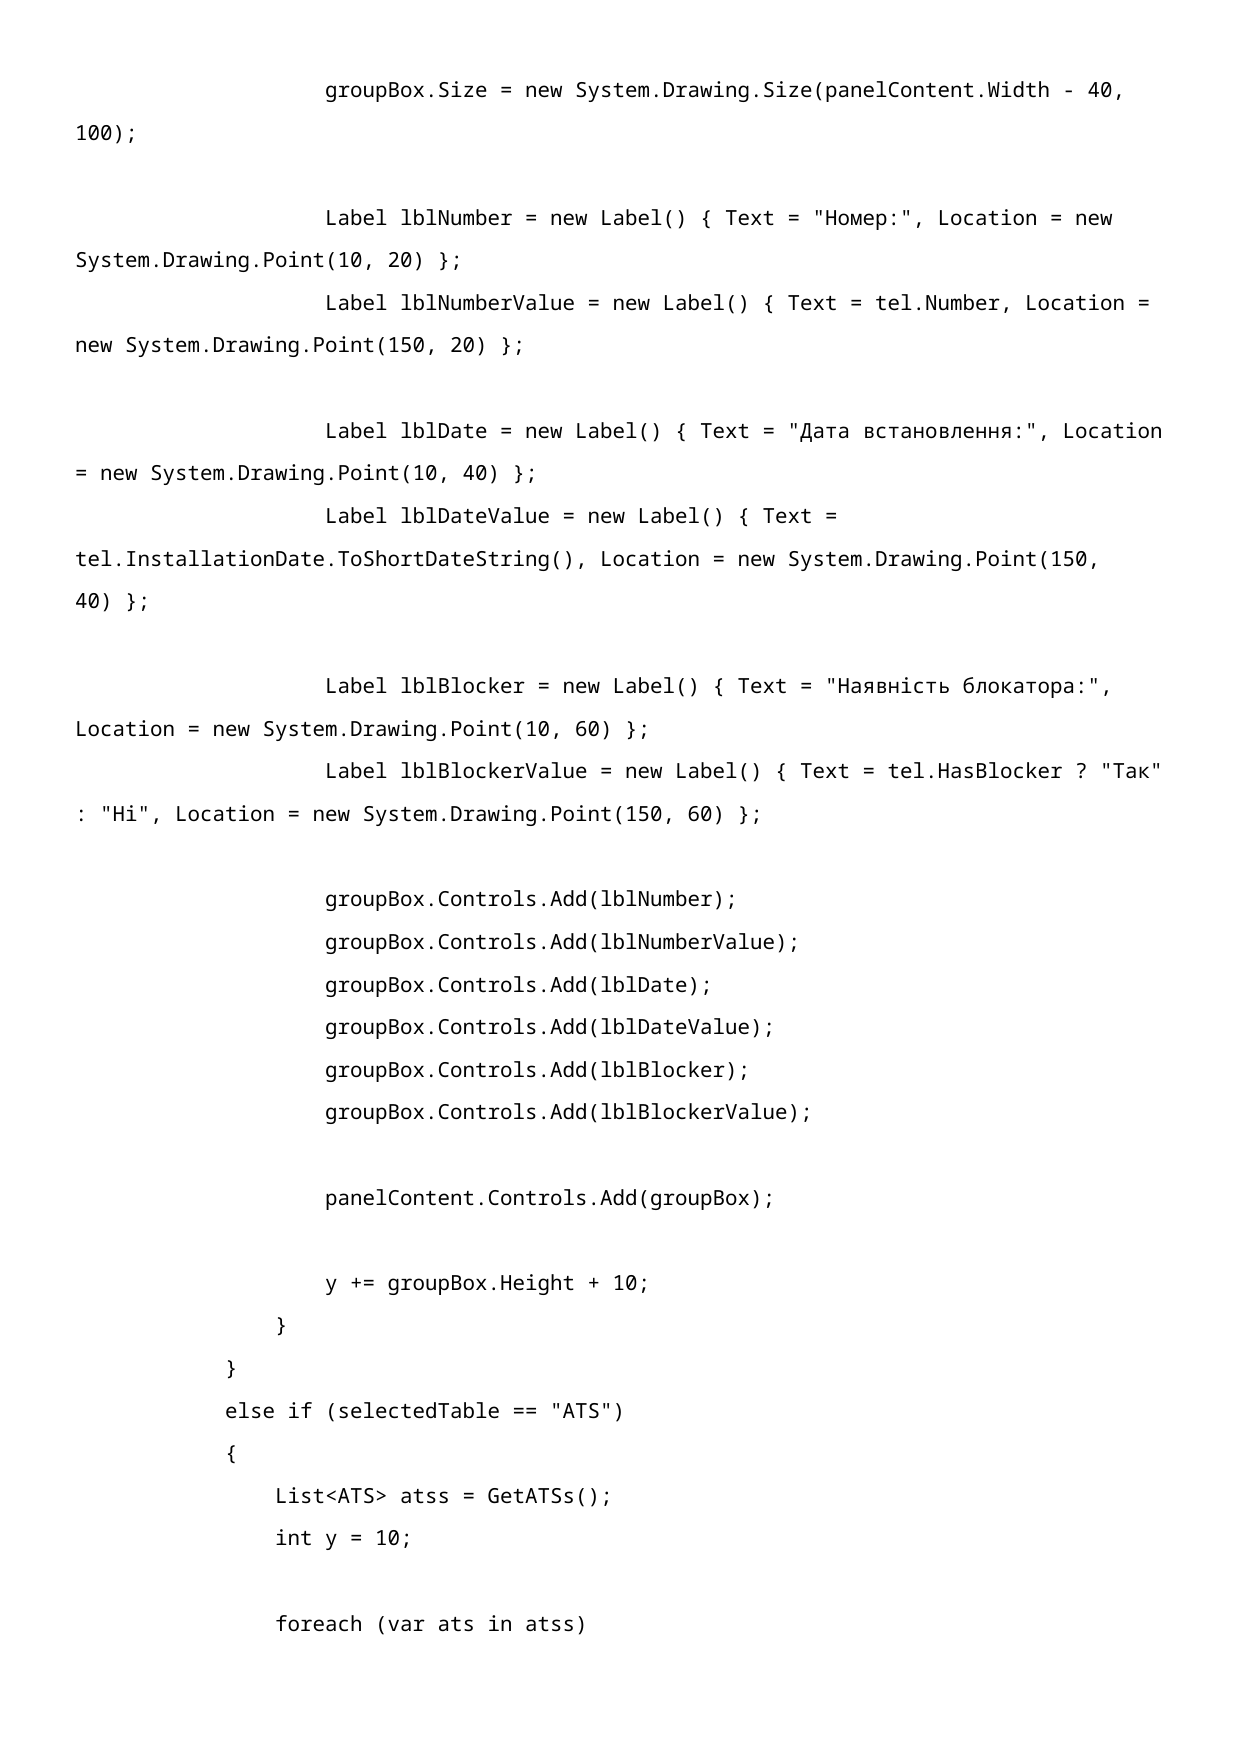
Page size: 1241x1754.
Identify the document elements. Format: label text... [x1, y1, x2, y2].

text int y = 10; [75, 1523, 1165, 1552]
text else if (selectedTable == "ATS") [75, 1396, 1165, 1424]
text Label lblDate = new Label() { Text = "Дата встановлення:", Location = new System.Drawing.Point(10, 40) }; [75, 416, 1165, 487]
text } [75, 1311, 1165, 1339]
text groupBox.Controls.Add(lblBlocker); [75, 1055, 1165, 1083]
text Label lblNumber = new Label() { Text = "Номер:", Location = new System.Drawing.Point(10, 20) }; [75, 203, 1165, 274]
text groupBox.Size = new System.Drawing.Size(panelContent.Width - 40, 100); [75, 75, 1165, 146]
text panelContent.Controls.Add(groupBox); [75, 1183, 1165, 1211]
text y += groupBox.Height + 10; [75, 1268, 1165, 1296]
text } [75, 1353, 1165, 1382]
text Label lblBlockerValue = new Label() { Text = tel.HasBlocker ? "Так" : "Ні", Location = new System.Drawing.Point(150, 60) }; [75, 757, 1165, 828]
text groupBox.Controls.Add(lblNumber); [75, 884, 1165, 913]
text List<ATS> atss = GetATSs(); [75, 1481, 1165, 1509]
text Label lblNumberValue = new Label() { Text = tel.Number, Location = new System.Drawing.Point(150, 20) }; [75, 288, 1165, 359]
text { [75, 1438, 1165, 1467]
text groupBox.Controls.Add(lblDate); [75, 970, 1165, 998]
text groupBox.Controls.Add(lblDateValue); [75, 1012, 1165, 1041]
text Label lblDateValue = new Label() { Text = tel.InstallationDate.ToShortDateString(), Location = new System.Drawing.Point(150, 40) }; [75, 501, 1165, 615]
text Label lblBlocker = new Label() { Text = "Наявність блокатора:", Location = new System.Drawing.Point(10, 60) }; [75, 671, 1165, 742]
text foreach (var ats in atss) [75, 1609, 1165, 1637]
text groupBox.Controls.Add(lblNumberValue); [75, 927, 1165, 956]
text groupBox.Controls.Add(lblBlockerValue); [75, 1097, 1165, 1126]
